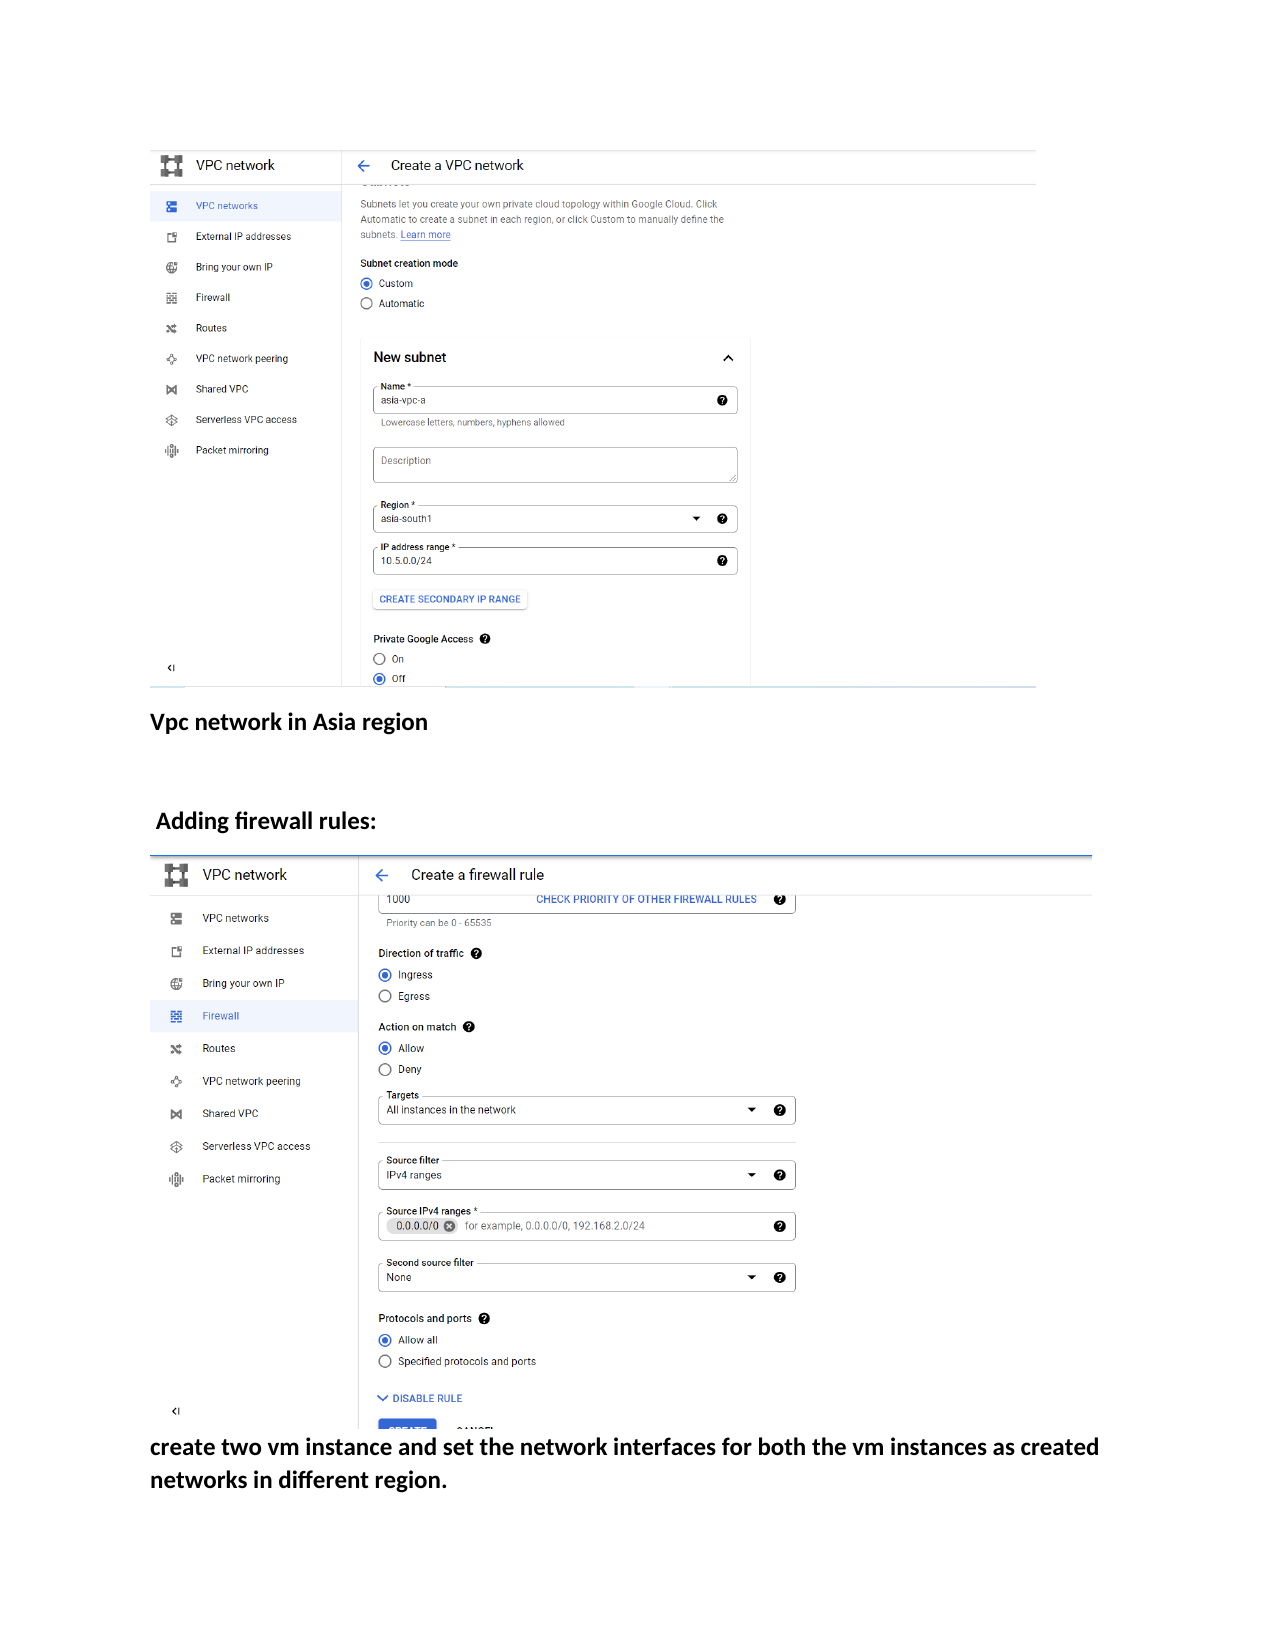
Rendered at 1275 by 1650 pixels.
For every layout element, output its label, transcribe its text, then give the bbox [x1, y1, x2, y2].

picture [150, 855, 1093, 1429]
text Adding firewall rules: [150, 806, 1125, 836]
text Vpc network in Asia region [150, 706, 1125, 737]
picture [150, 150, 1036, 688]
